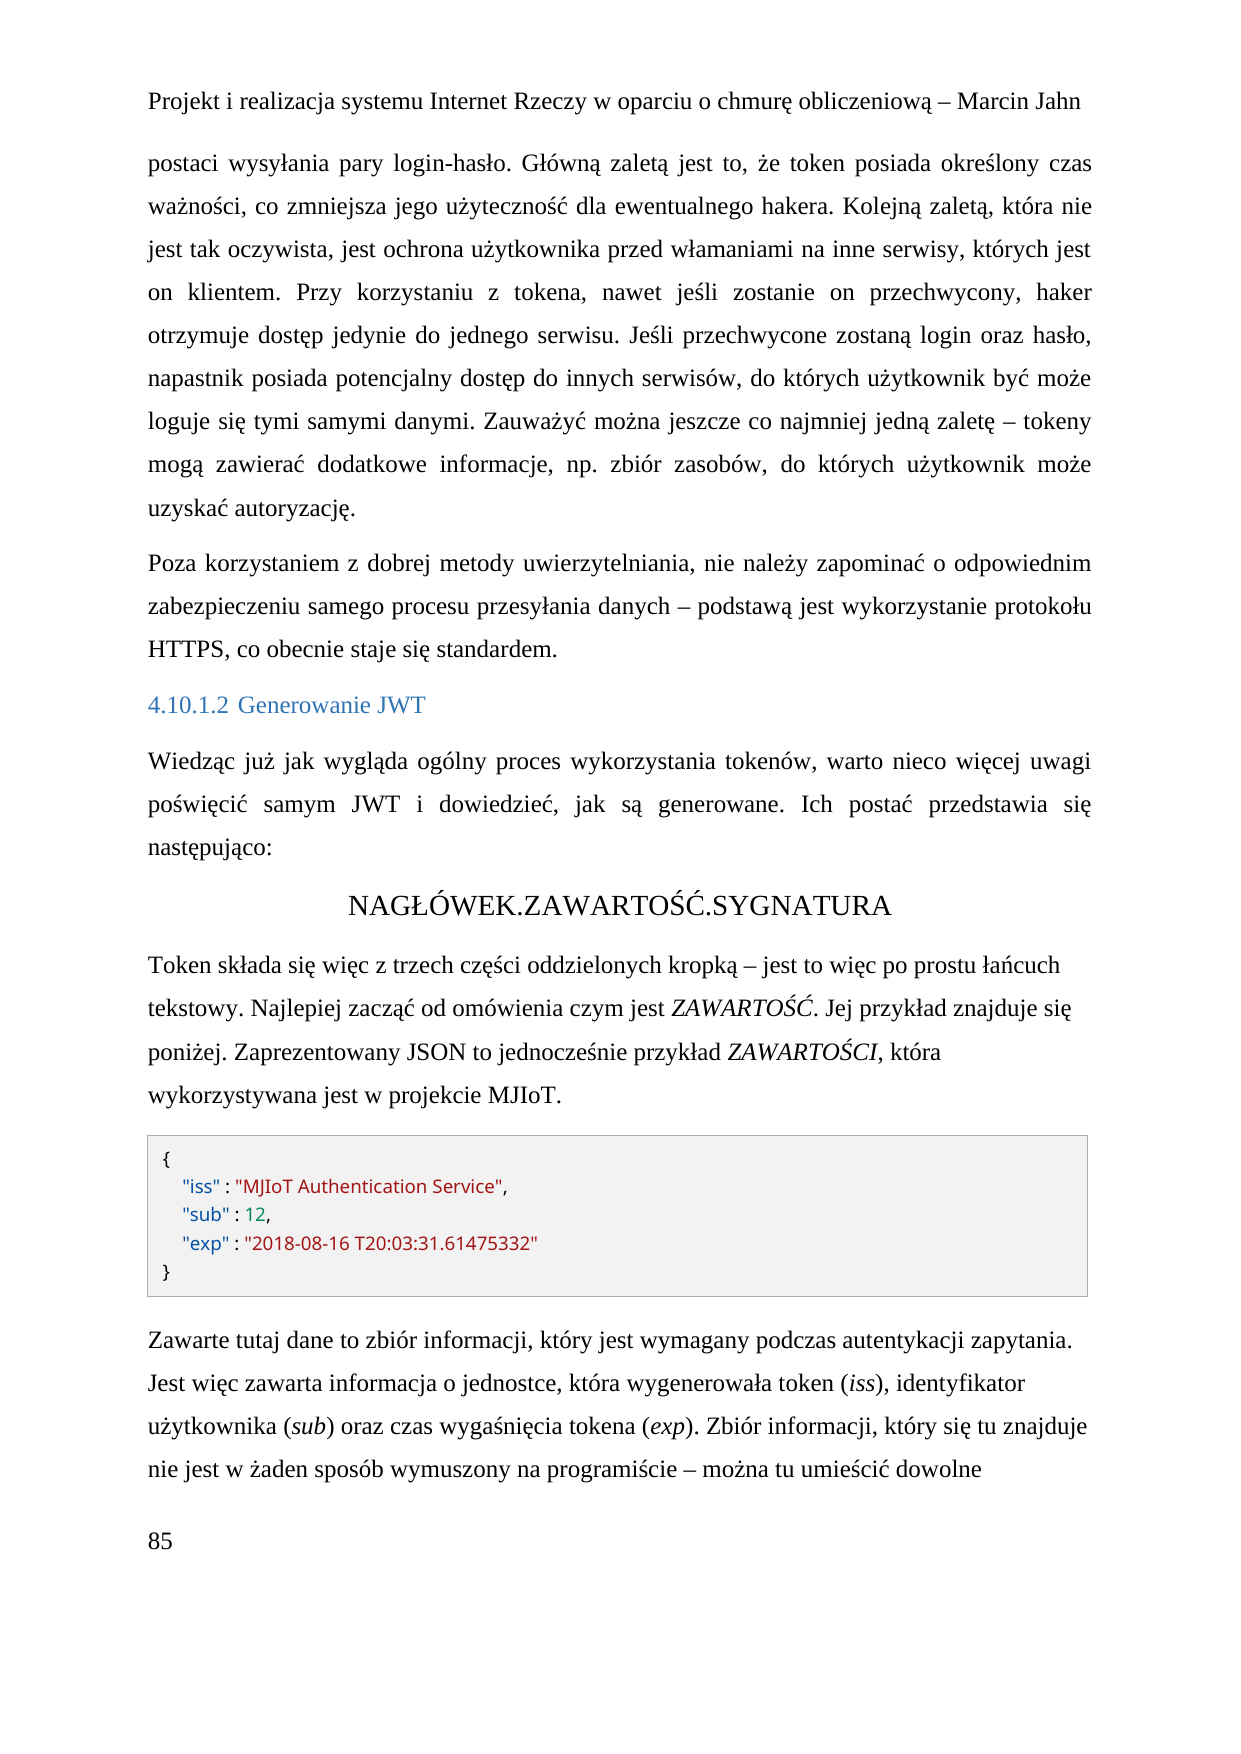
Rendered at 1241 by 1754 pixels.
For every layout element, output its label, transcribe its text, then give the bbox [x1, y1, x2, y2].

text Poza korzystaniem z dobrej metody uwierzytelniania, nie należy zapominać o odpowiednim zabezpieczeniu samego procesu przesyłania danych – podstawą jest wykorzystanie protokołu HTTPS, co obecnie staje się standardem. [148, 548, 1093, 663]
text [148, 1325, 1093, 1483]
subtitle Generowanie JWT [148, 690, 1093, 719]
text Token składa się więc z trzech części oddzielonych kropką – jest to więc po prostu łańcuch tekstowy. Najlepiej zacząć od omówienia czym jest ZAWARTOŚĆ. Jej przykład znajduje się poniżej. Zaprezentowany JSON to jednocześnie przykład ZAWARTOŚCI, która wykorzystywana jest w projekcie MJIoT. [148, 950, 1093, 1108]
text Wiedząc już jak wygląda ogólny proces wykorzystania tokenów, warto nieco więcej uwagi poświęcić samym JWT i dowiedzieć, jak są generowane. Ich postać przedstawia się następująco: [148, 746, 1093, 861]
text NAGŁÓWEK.ZAWARTOŚĆ.SYGNATURA [148, 888, 1093, 921]
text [148, 148, 1093, 521]
